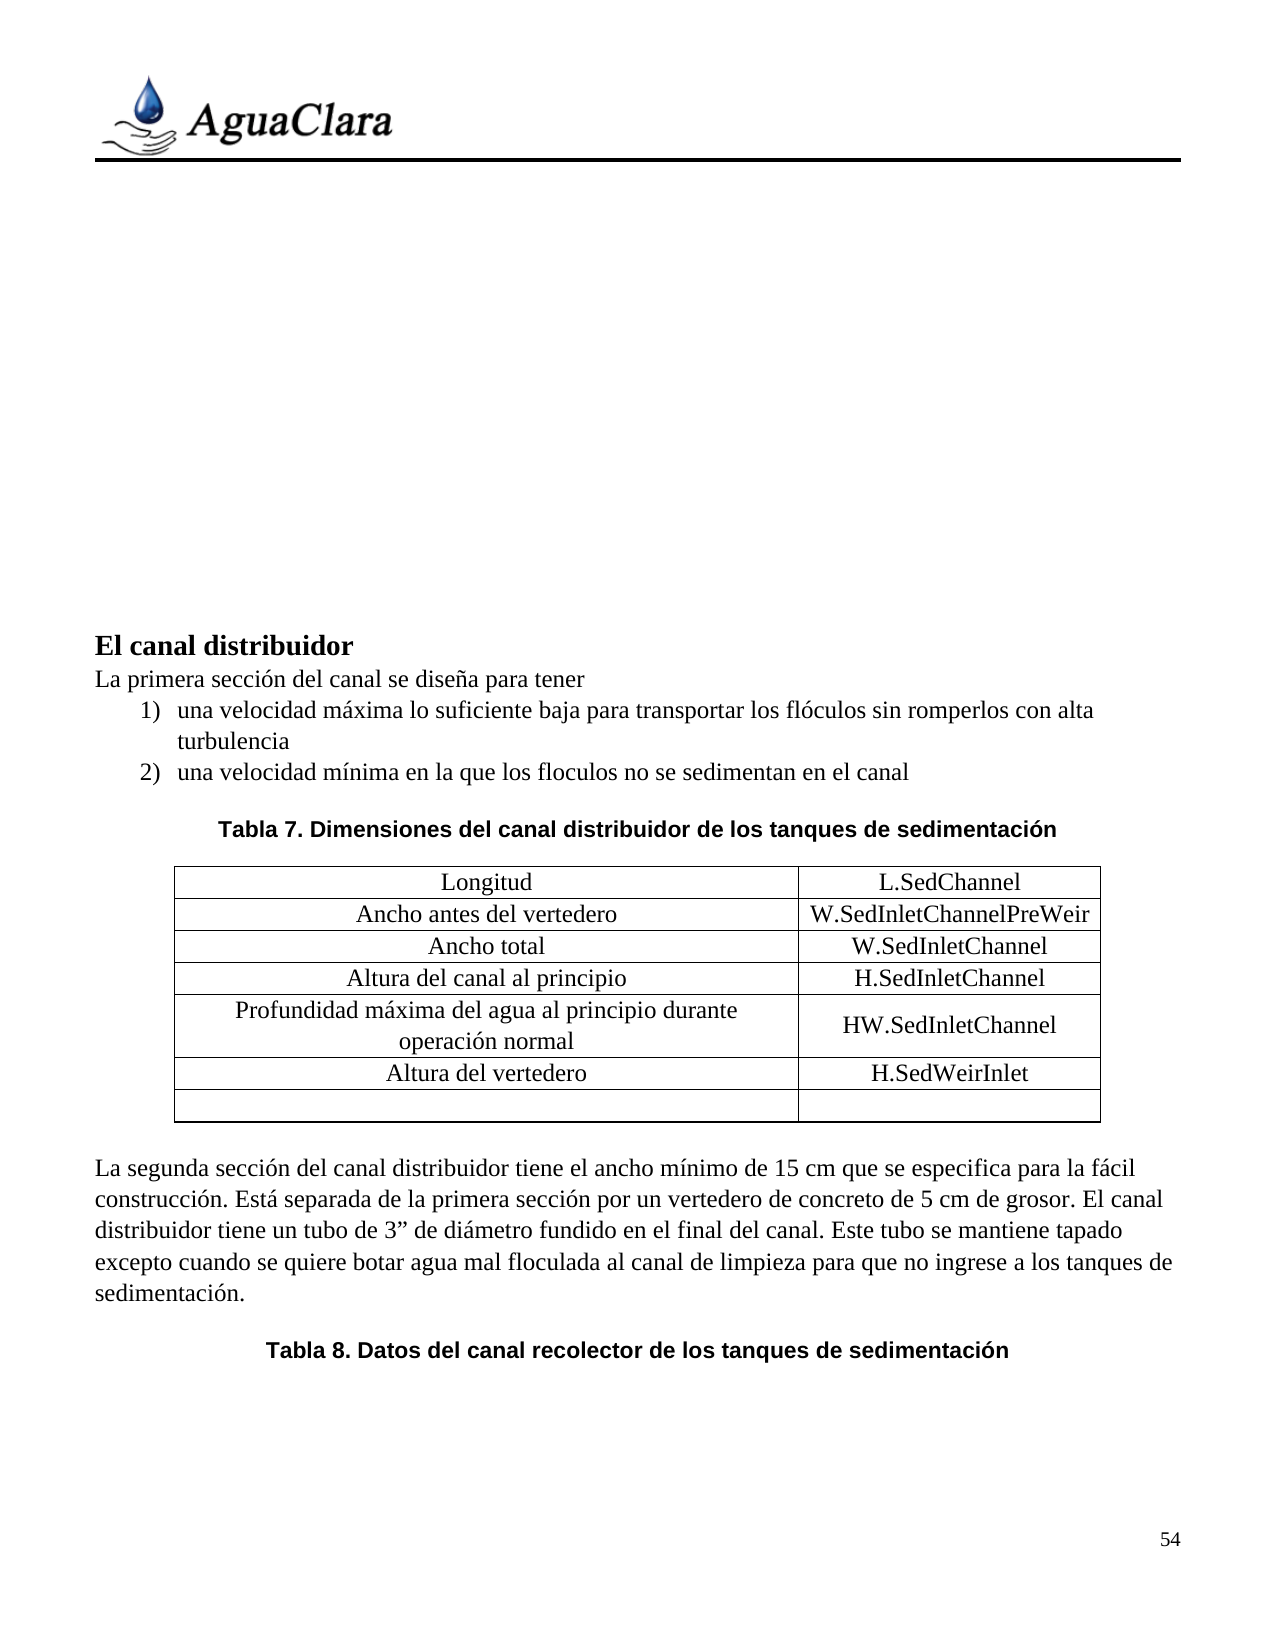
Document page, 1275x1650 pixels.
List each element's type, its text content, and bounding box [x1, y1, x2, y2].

table_header Longitud [175, 867, 798, 898]
table_cell Altura del vertedero [175, 1058, 798, 1089]
text La primera sección del canal se diseña para tener [94, 664, 1181, 693]
text La segunda sección del canal distribuidor tiene el ancho mínimo de 15 cm que se especifica para la fácil construcción. Está separada de la primera sección por un vertedero de concreto de 5 cm de grosor. El canal distribuidor tiene un tubo de 3” de diámetro fundido en el final del canal. Este tubo se mantiene tapado excepto cuando se quiere botar agua mal floculada al canal de limpieza para que no ingrese a los tanques de sedimentación. [94, 1153, 1181, 1306]
table_cell Ancho antes del vertedero [175, 899, 798, 930]
table_cell W.SedInletChannel [799, 931, 1100, 962]
table_header L.SedChannel [799, 867, 1100, 898]
picture [94, 75, 412, 158]
table_cell H.SedInletChannel [799, 963, 1100, 994]
table_cell HW.SedInletChannel [799, 995, 1100, 1057]
list una velocidad máxima lo suficiente baja para transportar los flóculos sin romperlos con alta turbulencia [139, 695, 1181, 755]
table_cell Profundidad máxima del agua al principio durante operación normal [175, 995, 798, 1057]
table_cell [799, 1090, 1100, 1121]
subtitle El canal distribuidor [94, 628, 1181, 661]
table_cell Ancho total [175, 931, 798, 962]
list una velocidad mínima en la que los floculos no se sedimentan en el canal [139, 757, 1181, 786]
table_cell H.SedWeirInlet [799, 1058, 1100, 1089]
table_cell W.SedInletChannelPreWeir [799, 899, 1100, 930]
table_cell Altura del canal al principio [175, 963, 798, 994]
table_cell [175, 1090, 798, 1121]
